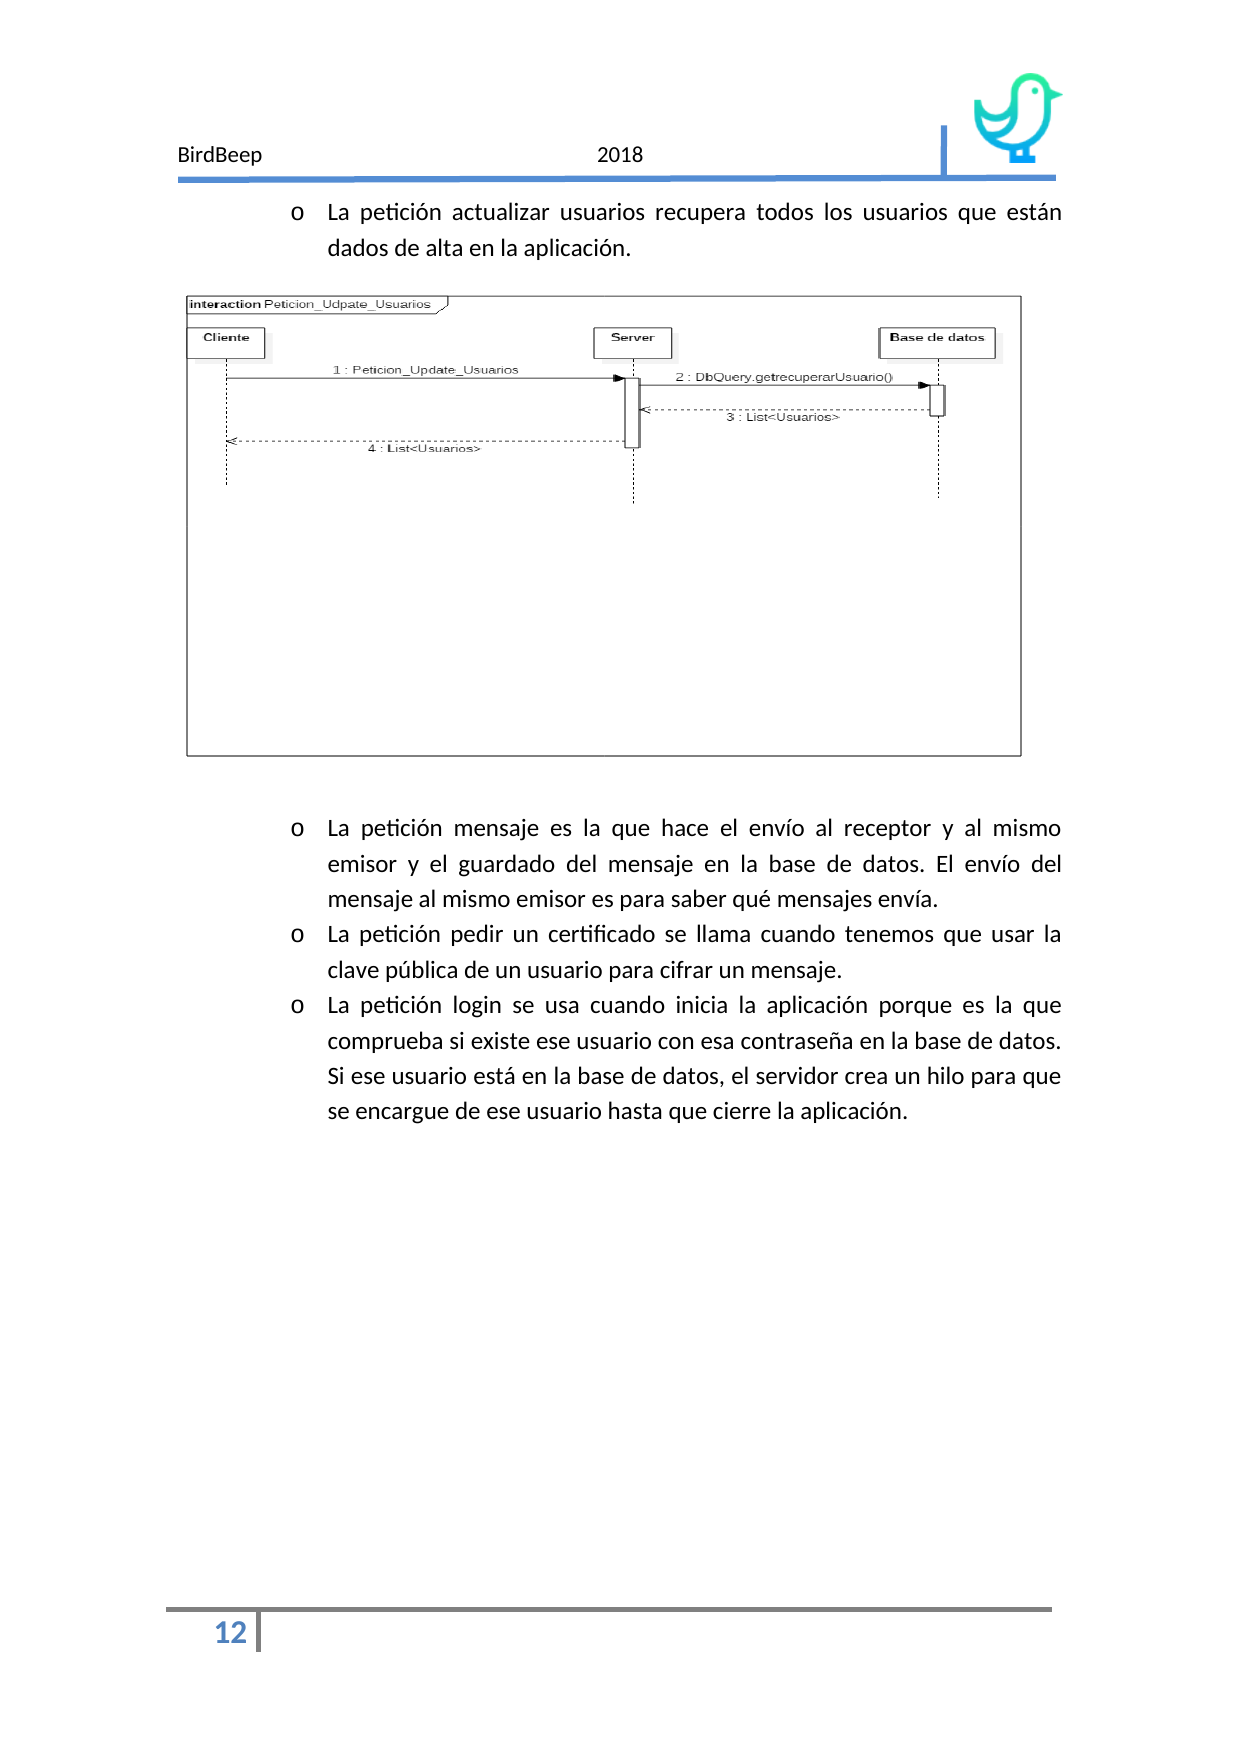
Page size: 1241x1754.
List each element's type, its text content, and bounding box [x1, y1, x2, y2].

picture [177, 288, 1065, 787]
list La petición login se usa cuando inicia la aplicación porque es la que comprueba si existe ese usuario con esa contraseña en la base de datos. Si ese usuario está en la base de datos, el servidor crea un hilo para que se encargue de ese usuario hasta que cierre la aplicación. [290, 989, 1063, 1126]
list La petición pedir un certificado se llama cuando tenemos que usar la clave pública de un usuario para cifrar un mensaje. [290, 918, 1063, 985]
picture [974, 73, 1063, 163]
list La petición actualizar usuarios recupera todos los usuarios que están dados de alta en la aplicación. [290, 196, 1063, 263]
list La petición mensaje es la que hace el envío al receptor y al mismo emisor y el guardado del mensaje en la base de datos. El envío del mensaje al mismo emisor es para saber qué mensajes envía. [290, 812, 1063, 913]
